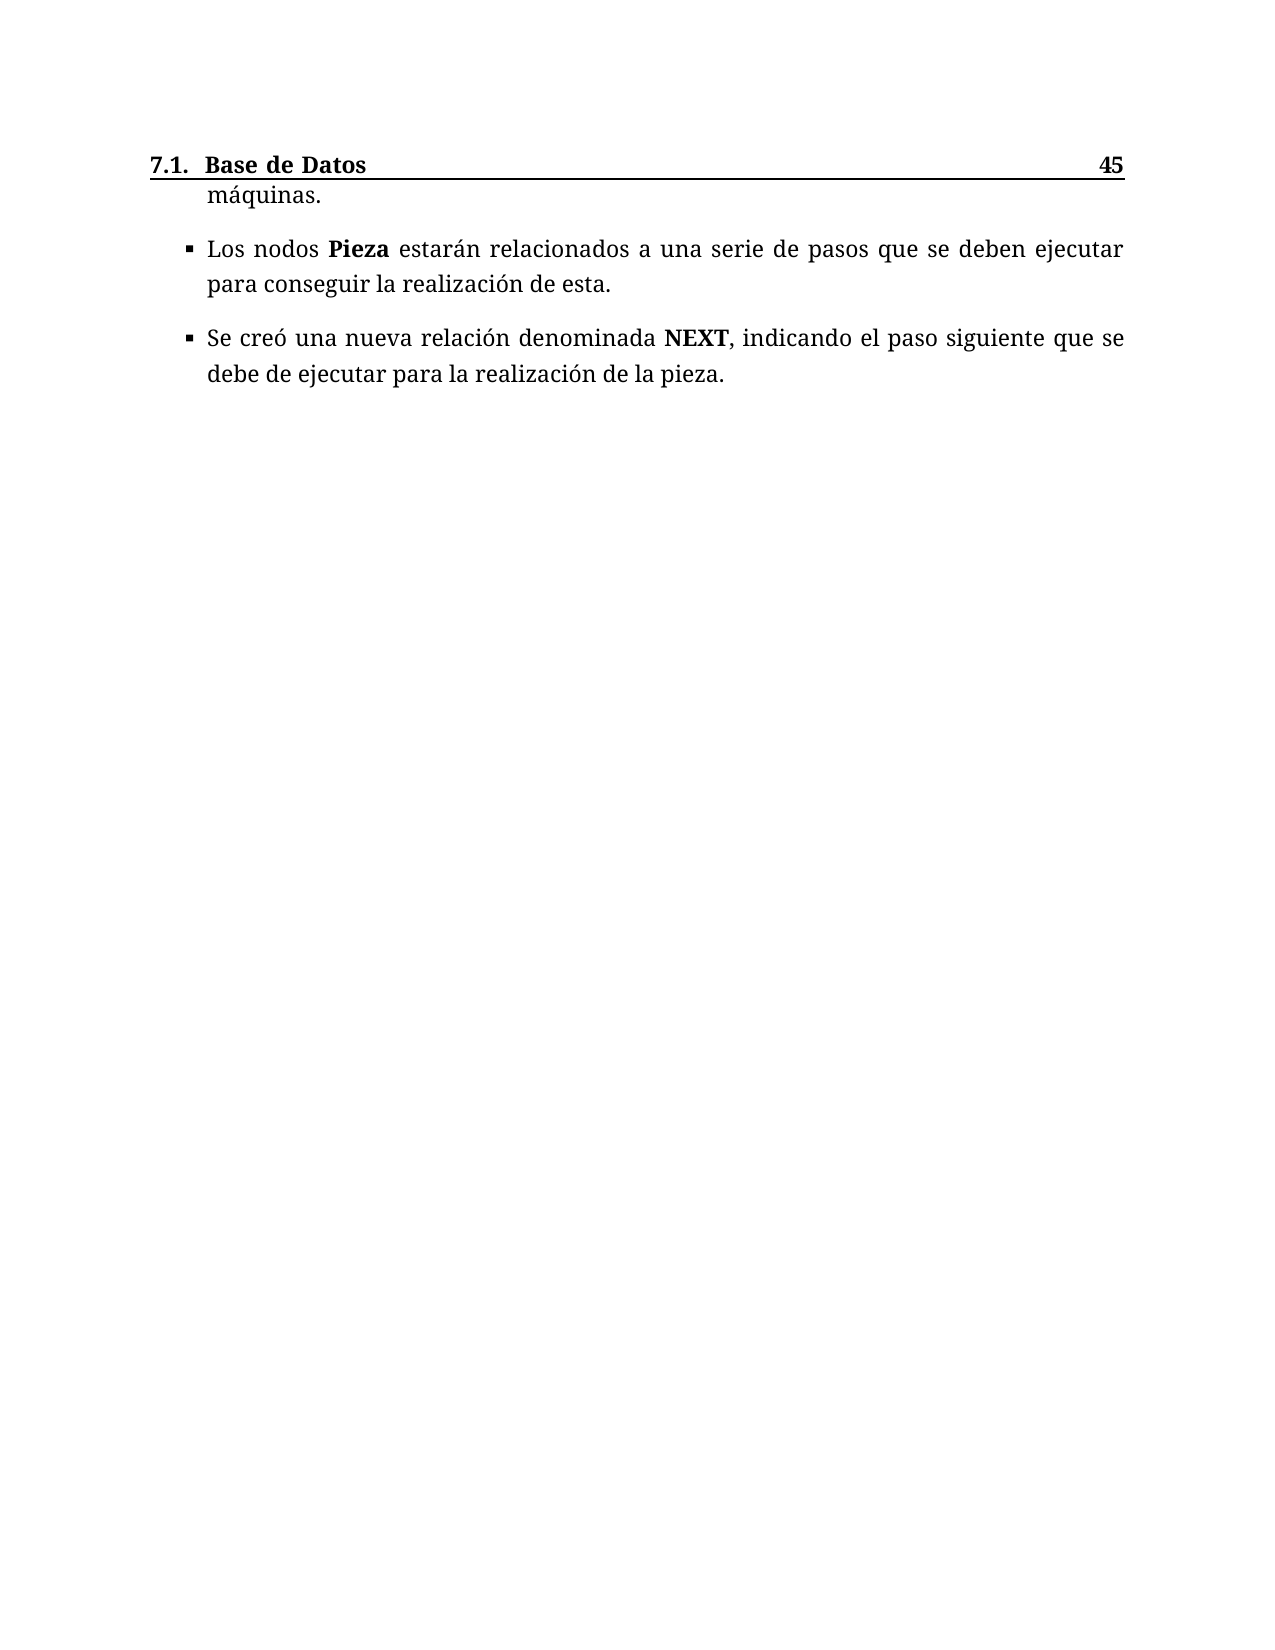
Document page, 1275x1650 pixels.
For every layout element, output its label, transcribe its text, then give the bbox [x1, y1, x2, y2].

text Se creó una nueva relación denominada NEXT, indicando el paso siguiente que se debe de ejecutar para la realización de la pieza. [207, 322, 1125, 389]
text Los nodos Pieza estarán relacionados a una serie de pasos que se deben ejecutar para conseguir la realización de esta. [207, 233, 1125, 299]
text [207, 179, 1125, 210]
